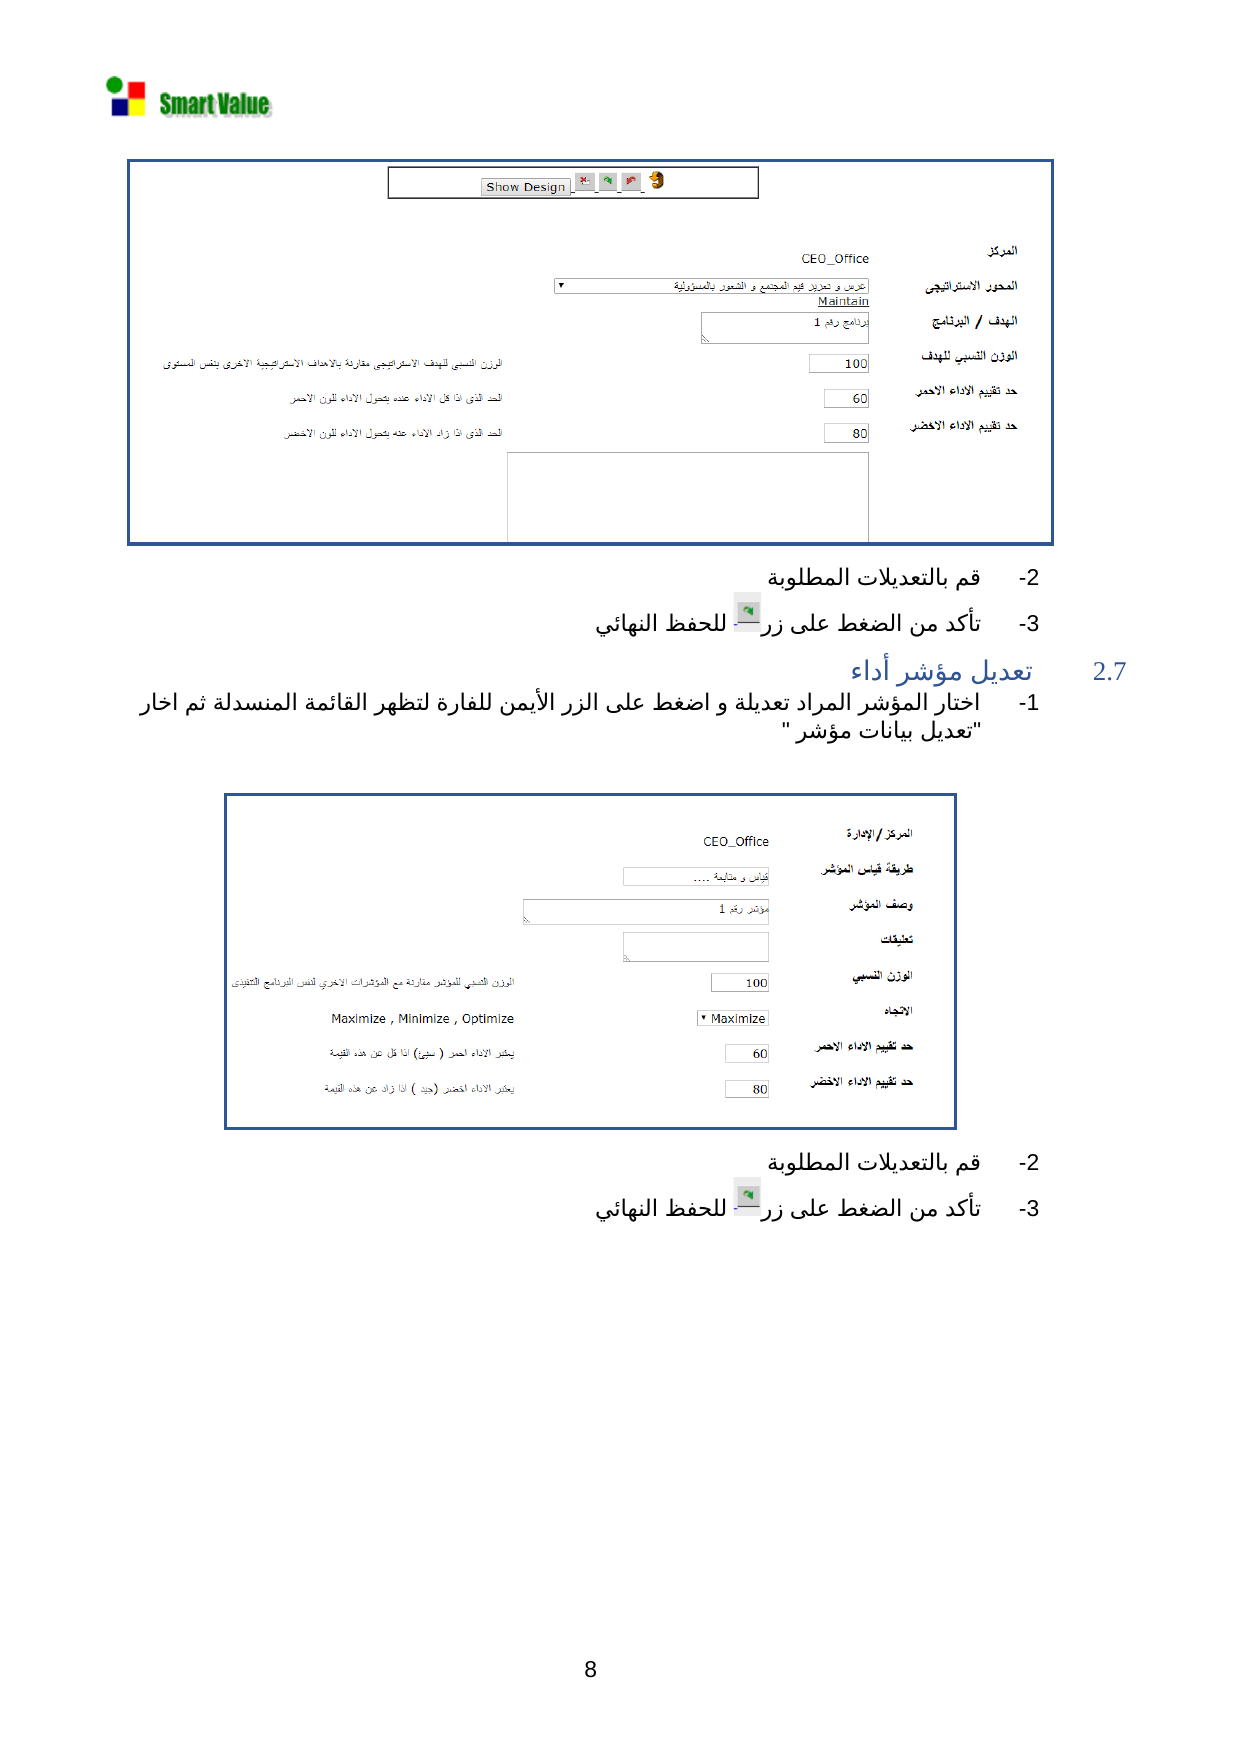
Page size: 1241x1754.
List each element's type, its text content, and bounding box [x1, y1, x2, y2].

picture [733, 1177, 762, 1216]
picture [227, 796, 954, 1127]
list اختار المؤشر المراد تعديلة و اضغط على الزر الأيمن للفارة لتظهر القائمة المنسدلة ثم اخار "تعديل بيانات مؤشر " [89, 689, 1019, 744]
list تأكد من الضغط على زر للحفظ النهائي [89, 1177, 1019, 1221]
list قم بالتعديلات المطلوبة [89, 564, 1019, 591]
picture [130, 162, 1051, 542]
picture [103, 73, 287, 131]
list قم بالتعديلات المطلوبة [89, 1149, 1019, 1175]
subtitle تعديل مؤشر أداء [89, 655, 1093, 687]
list تأكد من الضغط على زر للحفظ النهائي [89, 593, 1019, 637]
picture [733, 592, 762, 632]
